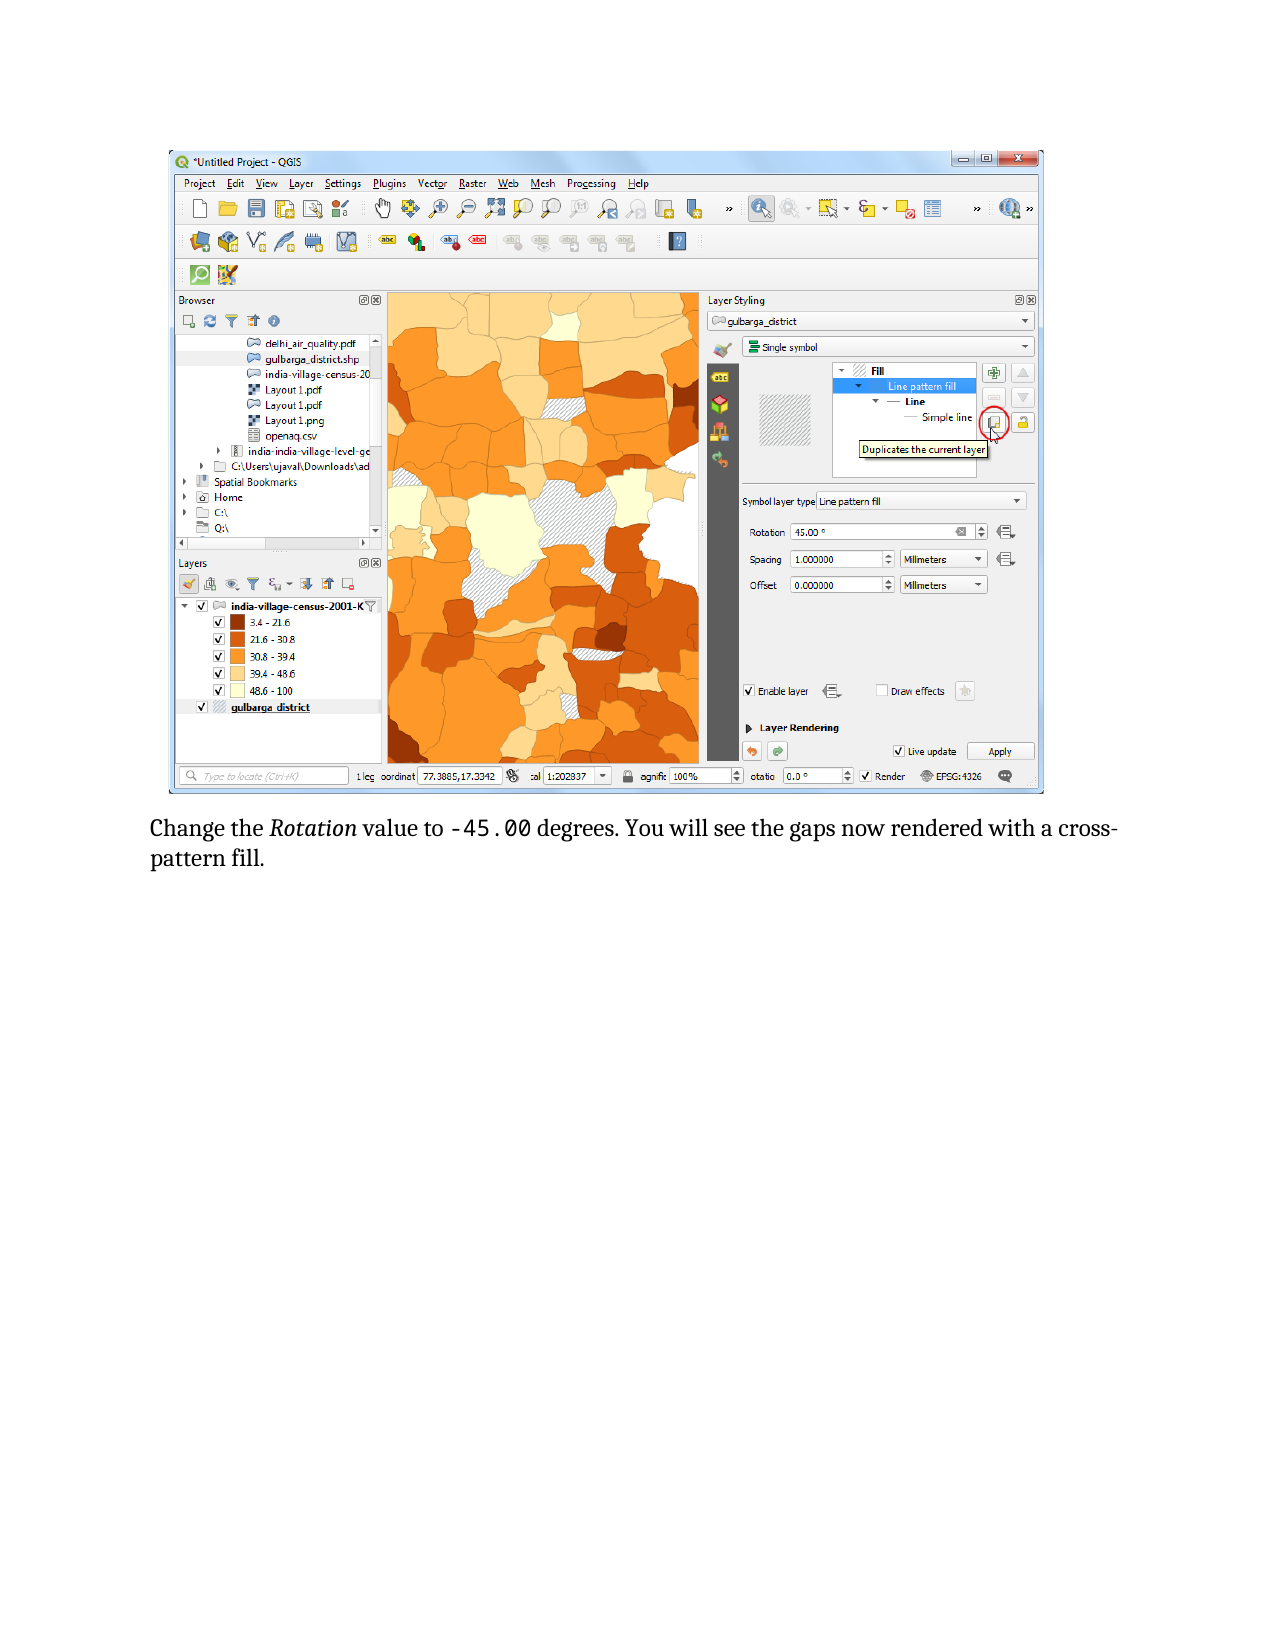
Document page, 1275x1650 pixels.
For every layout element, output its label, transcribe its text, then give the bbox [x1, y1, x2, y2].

picture [168, 150, 1044, 794]
text Change the Rotation value to -45.00 degrees. You will see the gaps now rendered with a cross-pattern fill. [150, 812, 1125, 872]
